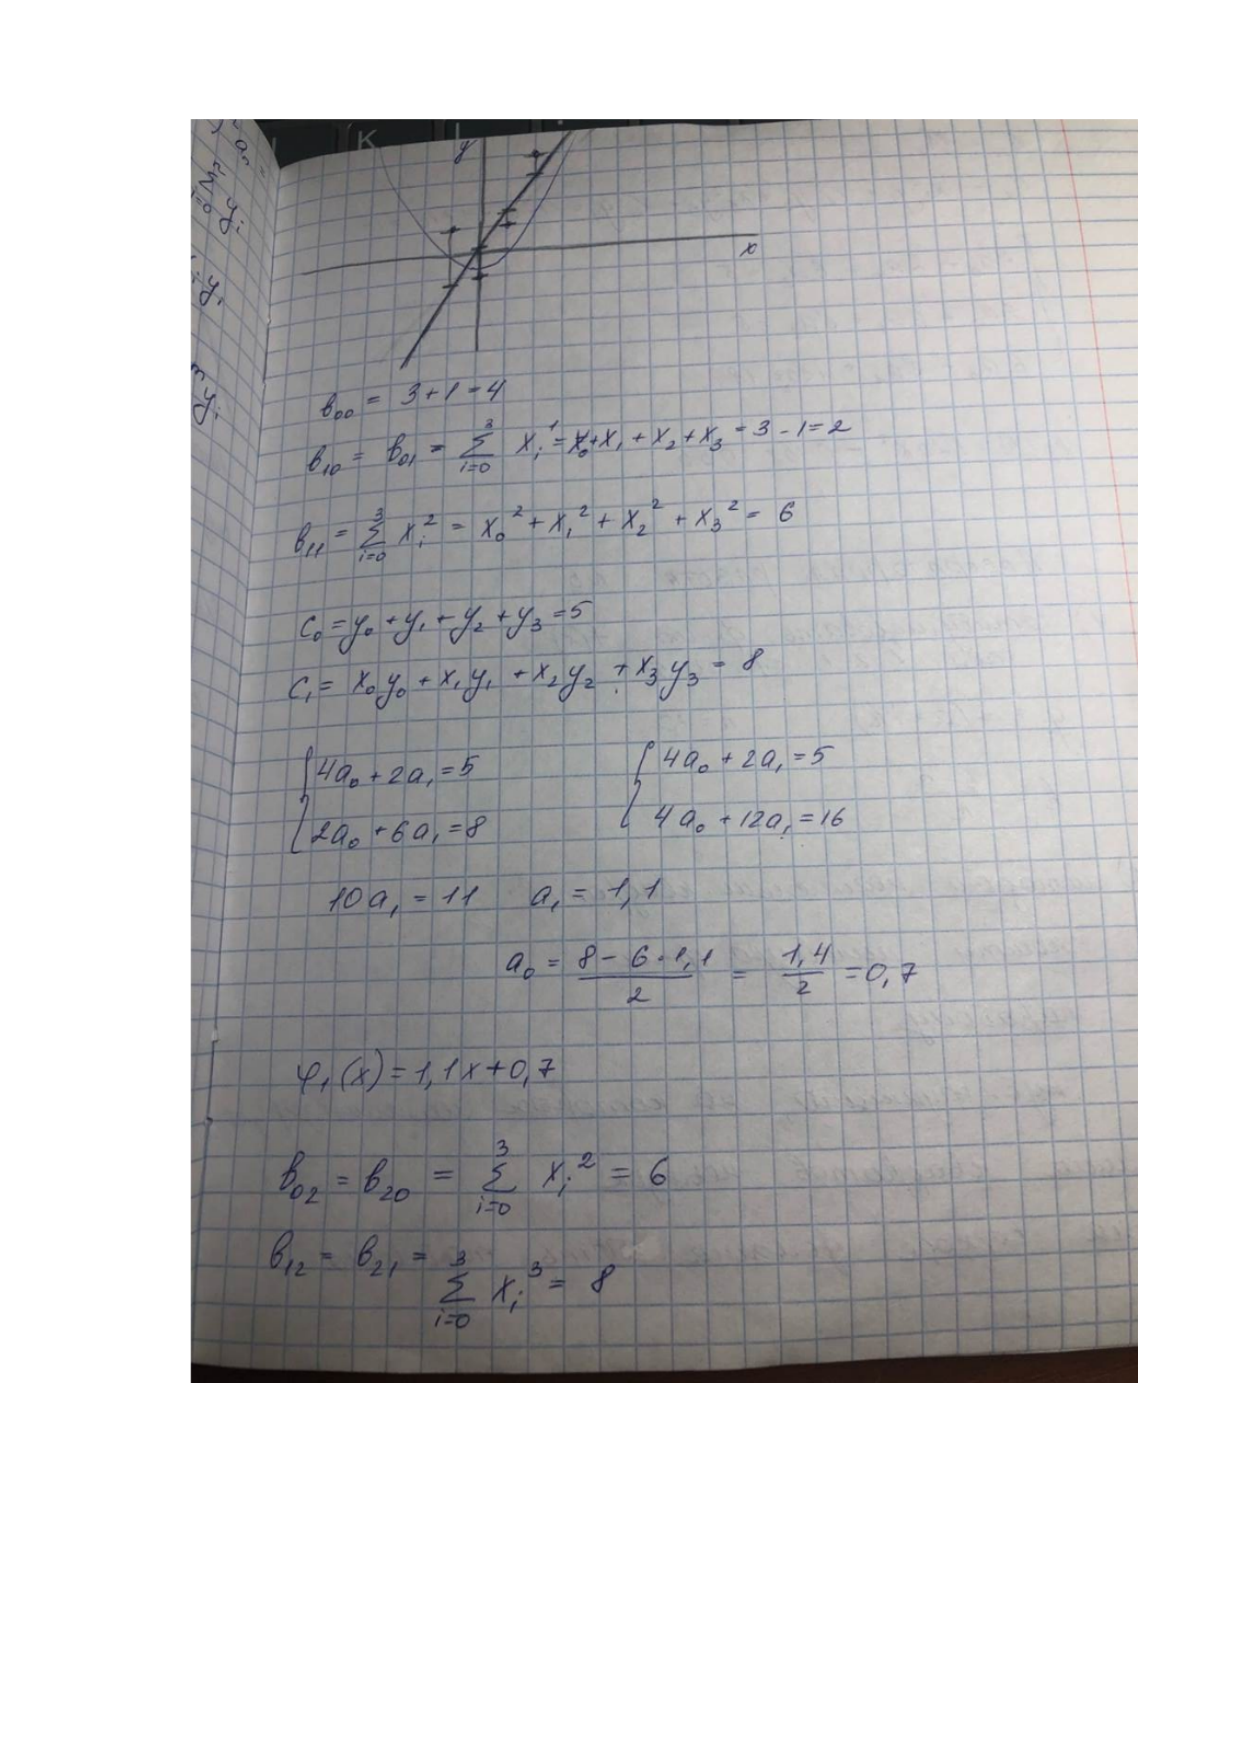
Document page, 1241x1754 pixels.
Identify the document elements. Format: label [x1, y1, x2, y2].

picture [191, 120, 1138, 1382]
text [177, 118, 1152, 1388]
